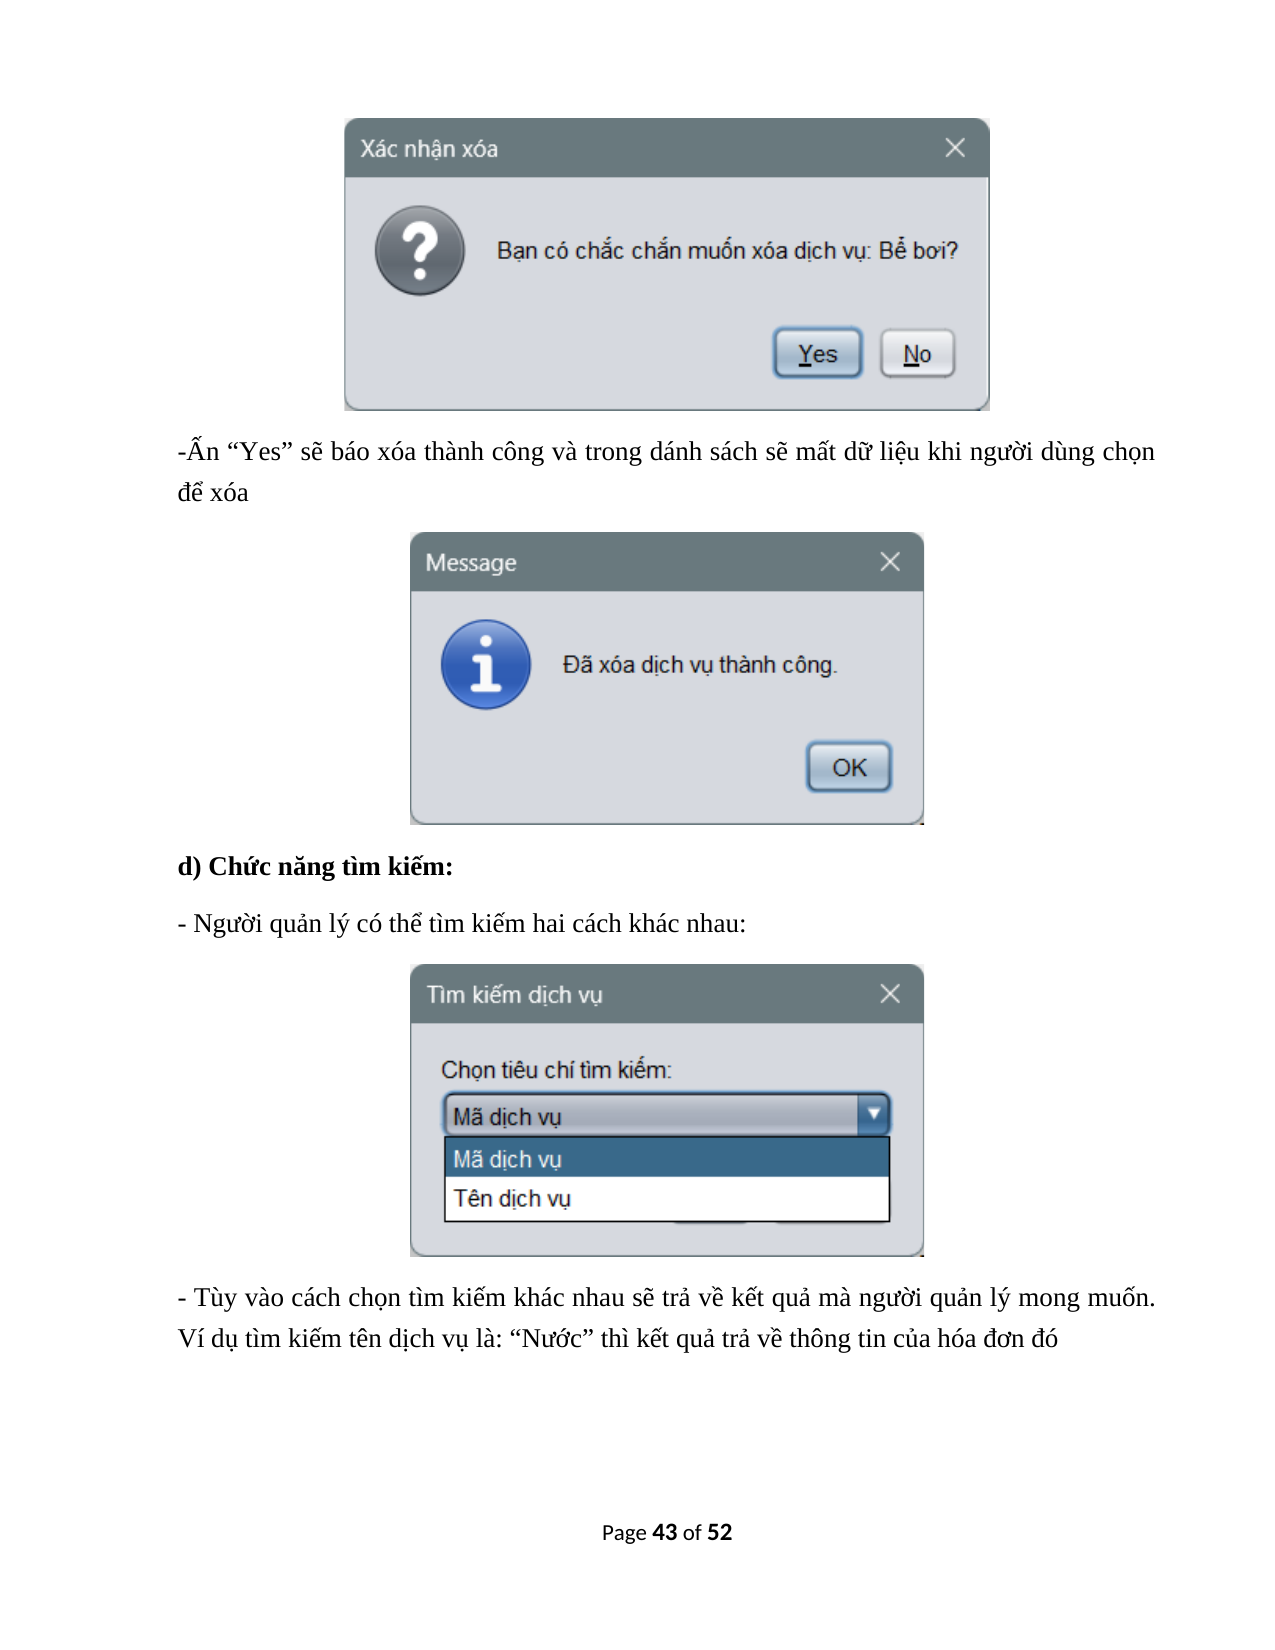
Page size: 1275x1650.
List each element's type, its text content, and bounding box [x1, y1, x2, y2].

text -Ấn “Yes” sẽ báo xóa thành công và trong dánh sách sẽ mất dữ liệu khi người dùng chọn để xóa [177, 435, 1157, 507]
picture [410, 532, 925, 825]
text d) Chức năng tìm kiếm: [177, 850, 1157, 881]
picture [344, 118, 990, 411]
text - Người quản lý có thể tìm kiếm hai cách khác nhau: [177, 907, 1157, 938]
text - Tùy vào cách chọn tìm kiếm khác nhau sẽ trả về kết quả mà người quản lý mong muốn. Ví dụ tìm kiếm tên dịch vụ là: “Nước” thì kết quả trả về thông tin của hóa đơn đó [177, 1281, 1157, 1353]
picture [410, 964, 925, 1257]
